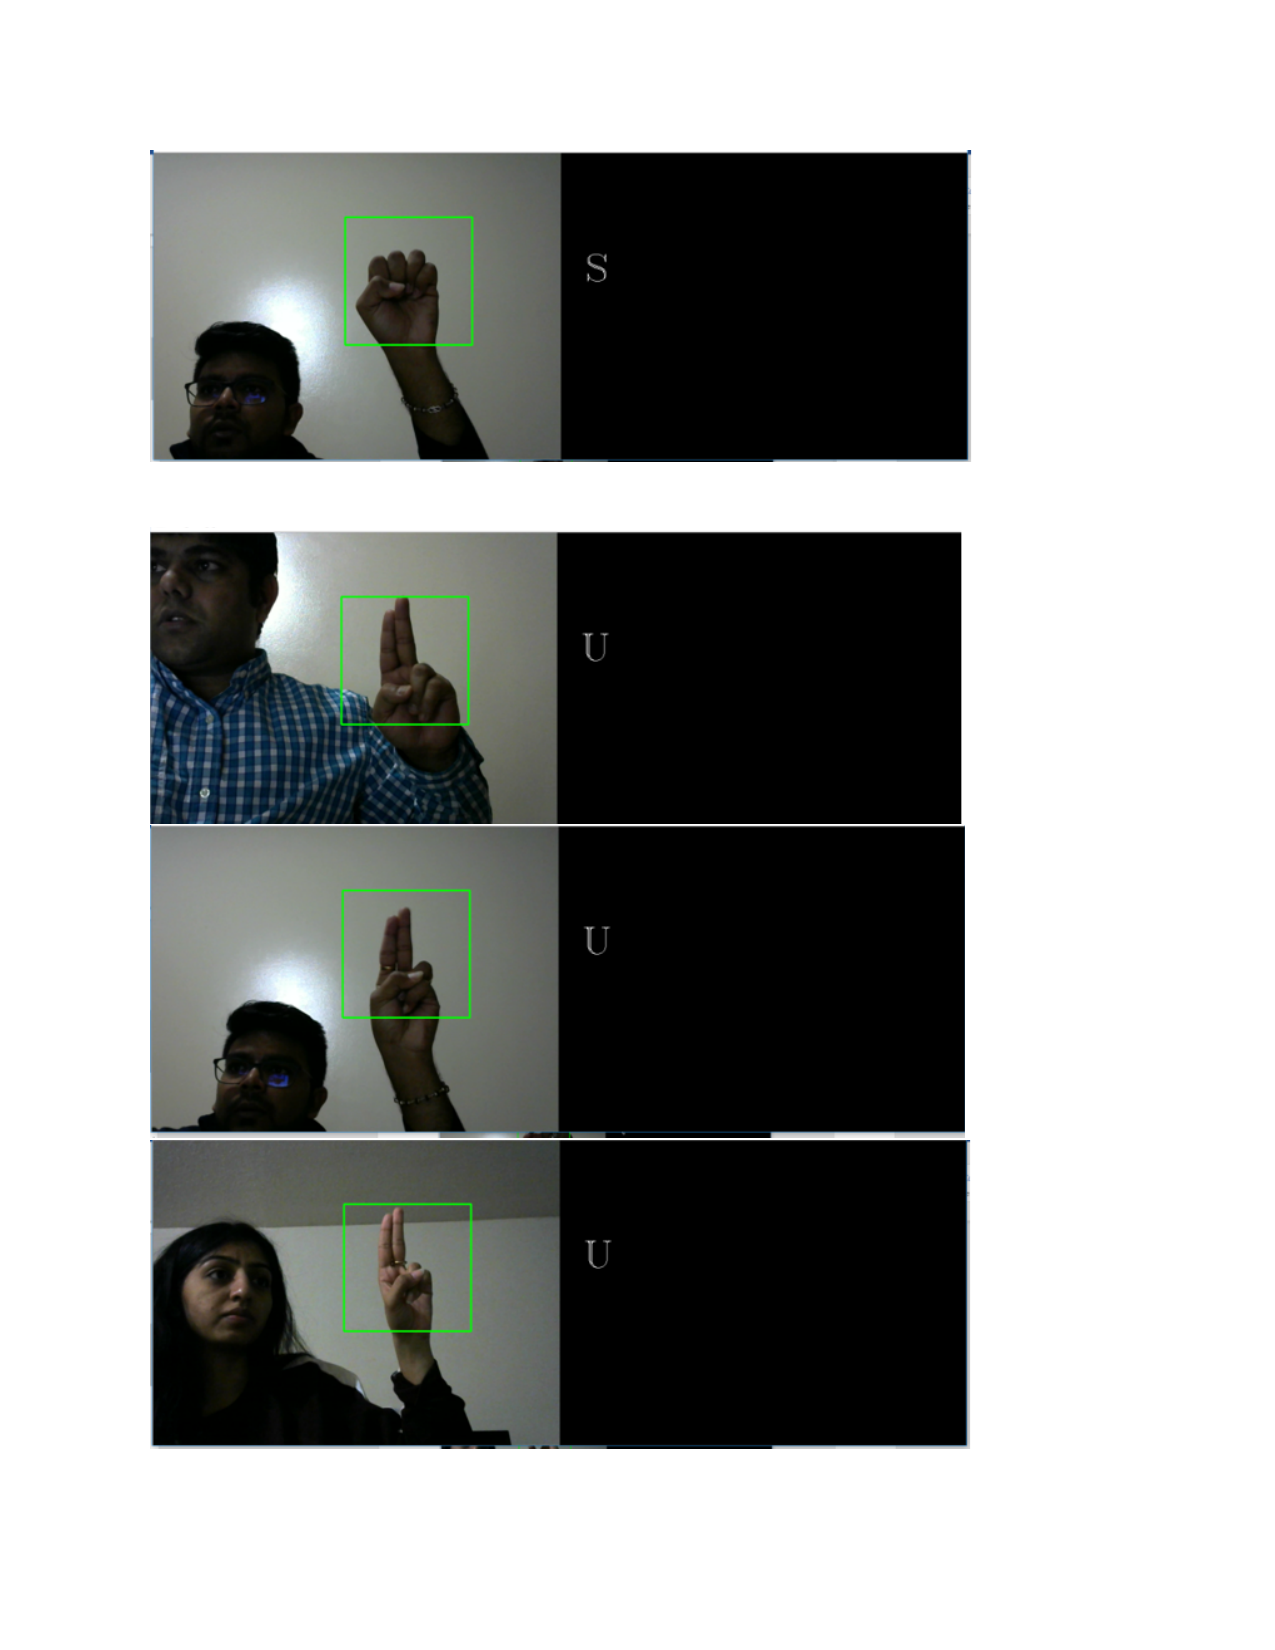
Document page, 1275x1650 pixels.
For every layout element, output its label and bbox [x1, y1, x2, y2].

picture [150, 1140, 971, 1449]
picture [150, 527, 962, 824]
picture [150, 825, 965, 1138]
picture [150, 150, 972, 462]
